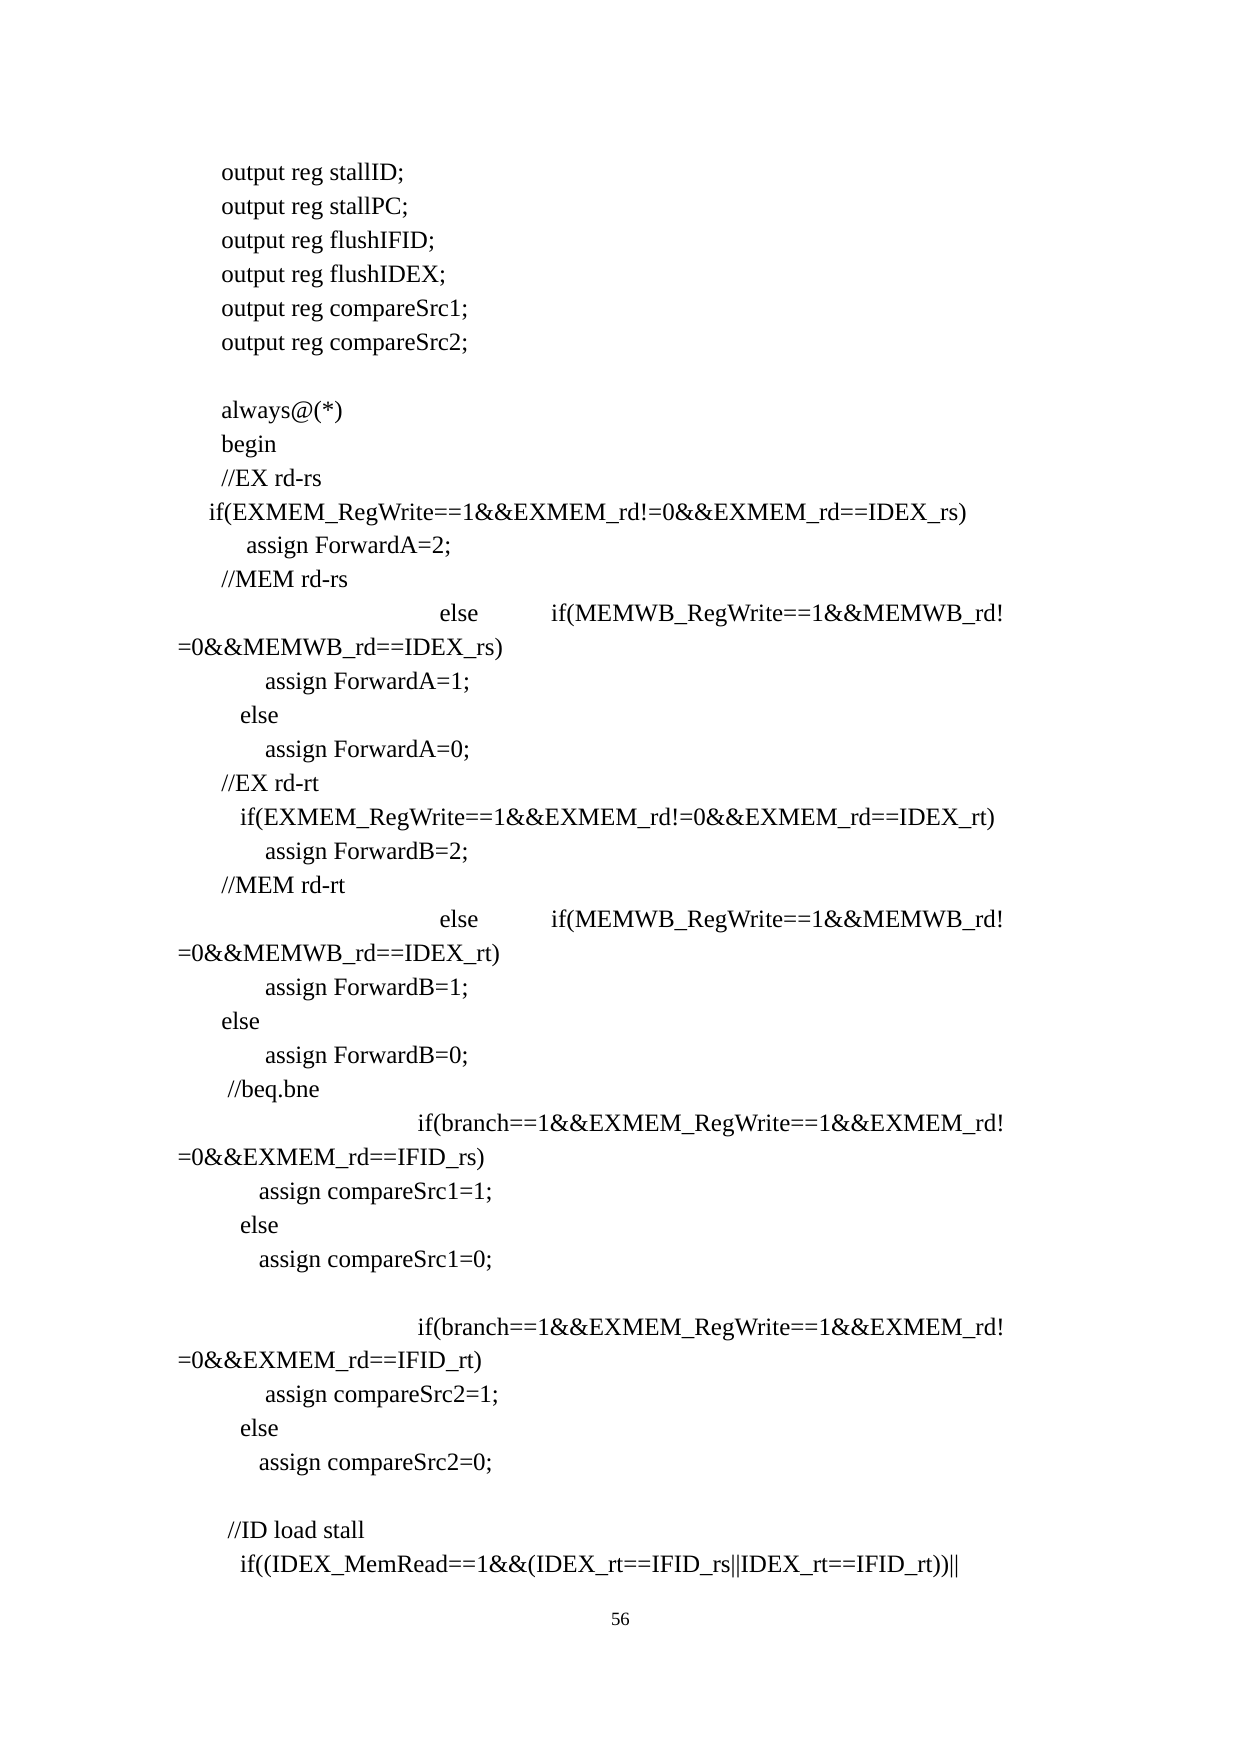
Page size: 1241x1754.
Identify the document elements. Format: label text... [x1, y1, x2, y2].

text assign compareSrc2=0; [177, 1445, 1005, 1479]
text output reg compareSrc2; [177, 324, 1005, 358]
text if(branch==1&&EXMEM_RegWrite==1&&EXMEM_rd!=0&&EXMEM_rd==IFID_rs) [177, 1105, 1005, 1173]
text assign compareSrc1=0; [177, 1241, 1005, 1275]
text if((IDEX_MemRead==1&&(IDEX_rt==IFID_rs||IDEX_rt==IFID_rt))|| [177, 1547, 1005, 1581]
text else [177, 698, 1005, 732]
text else [177, 1207, 1005, 1241]
text assign ForwardB=0; [177, 1037, 1005, 1071]
text else if(MEMWB_RegWrite==1&&MEMWB_rd!=0&&MEMWB_rd==IDEX_rt) [177, 901, 1005, 969]
text //MEM rd-rs [177, 562, 1005, 596]
text assign ForwardB=2; [177, 833, 1005, 867]
text output reg compareSrc1; [177, 290, 1005, 324]
text output reg flushIFID; [177, 222, 1005, 256]
text output reg stallID; [177, 154, 1005, 188]
text assign compareSrc1=1; [177, 1173, 1005, 1207]
text output reg stallPC; [177, 188, 1005, 222]
text //EX rd-rt [177, 766, 1005, 799]
text assign ForwardA=2; [177, 528, 1005, 562]
text assign ForwardB=1; [177, 969, 1005, 1003]
text if(branch==1&&EXMEM_RegWrite==1&&EXMEM_rd!=0&&EXMEM_rd==IFID_rt) [177, 1309, 1005, 1377]
text output reg flushIDEX; [177, 256, 1005, 290]
text if(EXMEM_RegWrite==1&&EXMEM_rd!=0&&EXMEM_rd==IDEX_rs) [177, 494, 1005, 528]
text assign ForwardA=0; [177, 732, 1005, 766]
text assign ForwardA=1; [177, 664, 1005, 698]
text else if(MEMWB_RegWrite==1&&MEMWB_rd!=0&&MEMWB_rd==IDEX_rs) [177, 596, 1005, 664]
text if(EXMEM_RegWrite==1&&EXMEM_rd!=0&&EXMEM_rd==IDEX_rt) [177, 799, 1005, 833]
text //MEM rd-rt [177, 867, 1005, 901]
text //beq.bne [177, 1071, 1005, 1105]
text begin [177, 426, 1005, 460]
text else [177, 1003, 1005, 1037]
text else [177, 1411, 1005, 1445]
text always@(*) [177, 392, 1005, 426]
text assign compareSrc2=1; [177, 1377, 1005, 1411]
text //ID load stall [177, 1513, 1005, 1547]
text //EX rd-rs [177, 460, 1005, 494]
